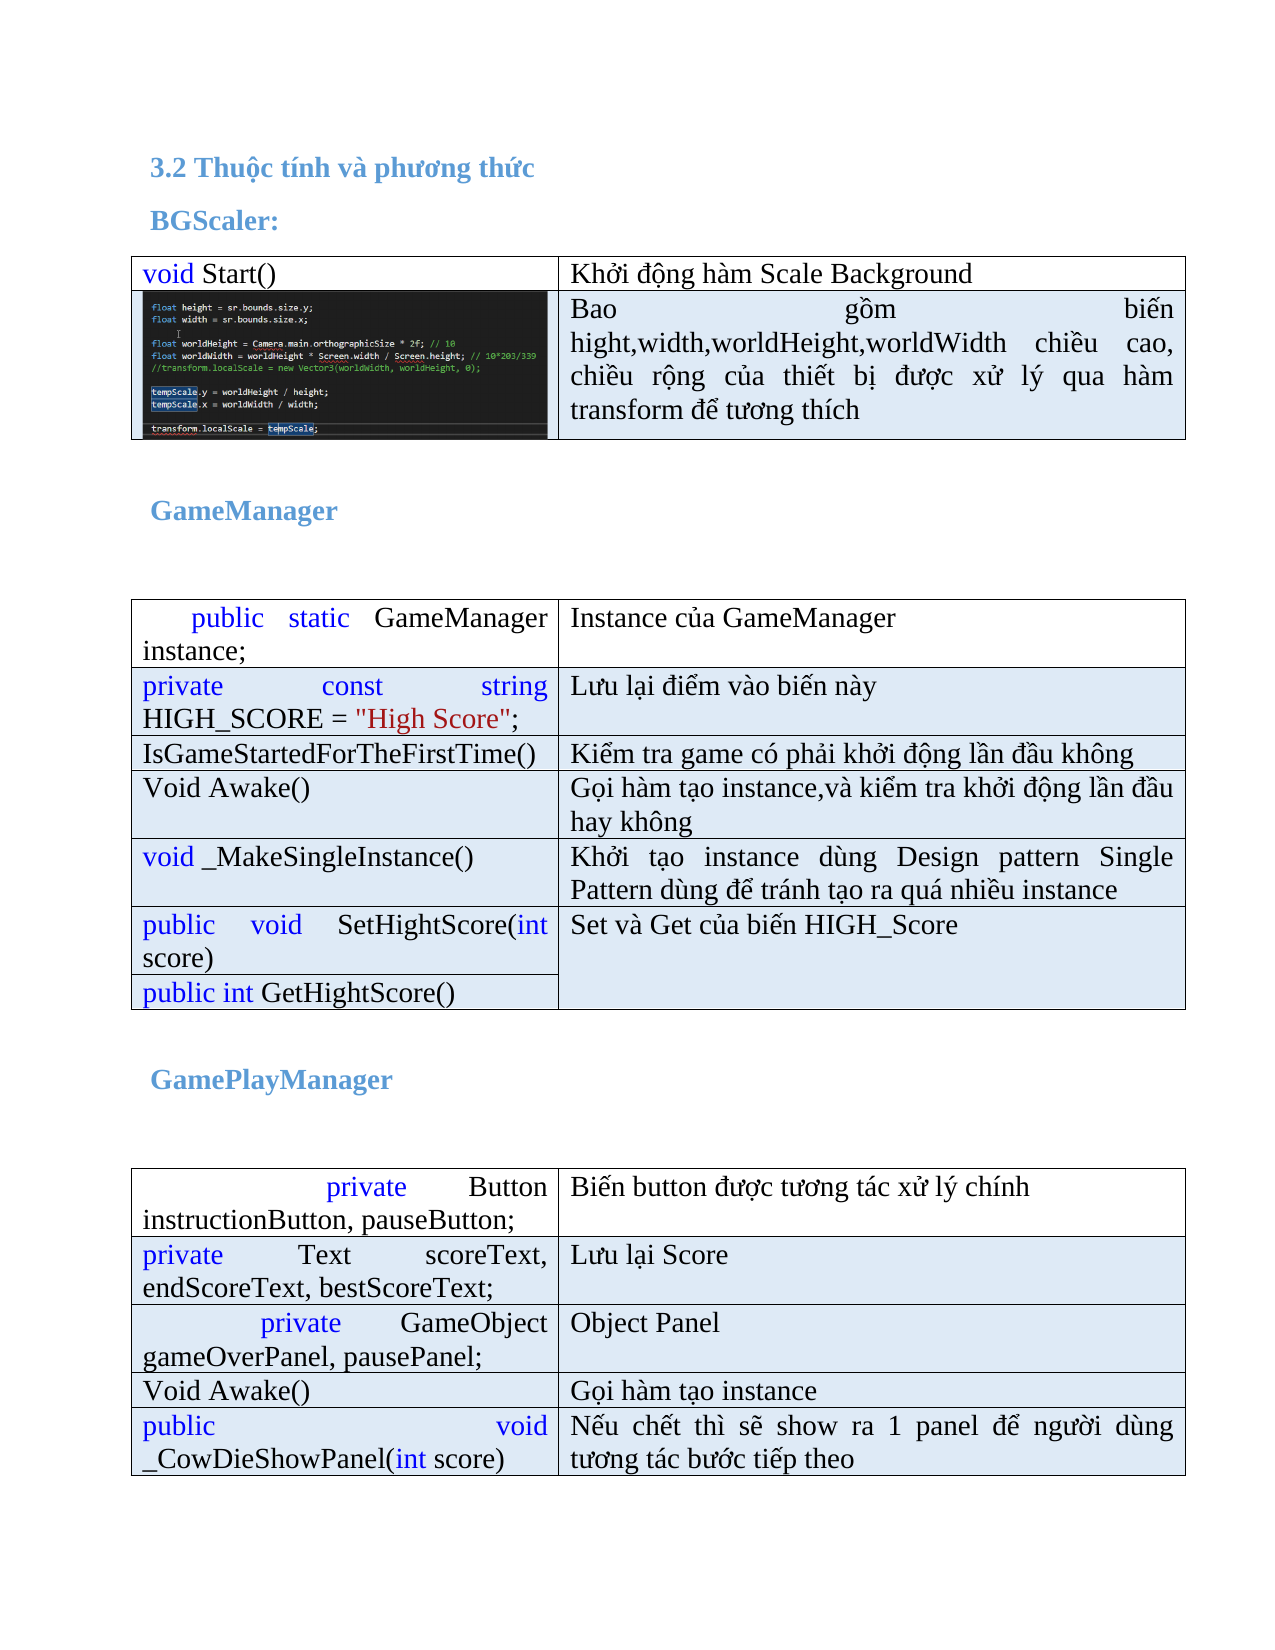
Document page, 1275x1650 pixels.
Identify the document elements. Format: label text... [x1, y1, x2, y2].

table_cell Gọi hàm tạo instance [559, 1373, 1185, 1407]
text GamePlayManager [150, 1062, 1125, 1096]
table_cell Lưu lại điểm vào biến này [559, 668, 1185, 735]
text GameManager [150, 493, 1125, 527]
table_cell Lưu lại Score [559, 1237, 1185, 1304]
table_cell void _MakeSingleInstance() [132, 839, 558, 906]
table_cell [548, 291, 558, 439]
text BGScaler: [150, 203, 1125, 236]
table_cell private GameObject gameOverPanel, pausePanel; [132, 1305, 558, 1372]
picture [142, 291, 548, 440]
table_cell [132, 291, 142, 439]
table_cell Void Awake() [132, 771, 558, 838]
table_header private Button instructionButton, pauseButton; [132, 1169, 558, 1236]
table_header Khởi động hàm Scale Background [559, 257, 1185, 290]
table_cell Set và Get của biến HIGH_Score [559, 907, 1185, 1008]
table_cell private const string HIGH_SCORE = "High Score"; [132, 668, 558, 735]
table_header void Start() [132, 257, 558, 290]
table_cell Nếu chết thì sẽ show ra 1 panel để người dùng tương tác bước tiếp theo [559, 1408, 1185, 1475]
table_header Instance của GameManager [559, 600, 1185, 667]
table_cell public void SetHightScore(int score) [132, 907, 558, 974]
table_header public static GameManager instance; [132, 600, 558, 667]
table_cell Kiểm tra game có phải khởi động lần đầu không [559, 736, 1185, 769]
table_header Biến button được tương tác xử lý chính [559, 1169, 1185, 1236]
table_cell Void Awake() [132, 1373, 558, 1407]
table_cell Gọi hàm tạo instance,và kiểm tra khởi động lần đầu hay không [559, 771, 1185, 838]
table_cell Bao gồm biến hight,width,worldHeight,worldWidth chiều cao, chiều rộng của thiết bị được xử lý qua hàm transform để tương thích [559, 291, 1185, 439]
text 3.2 Thuộc tính và phương thức [150, 150, 1125, 183]
table_cell public void _CowDieShowPanel(int score) [132, 1408, 558, 1475]
table_cell Khởi tạo instance dùng Design pattern Single Pattern dùng để tránh tạo ra quá nhiều instance [559, 839, 1185, 906]
table_cell public int GetHightScore() [132, 975, 558, 1008]
table_cell IsGameStartedForTheFirstTime() [132, 736, 558, 769]
table_cell private Text scoreText, endScoreText, bestScoreText; [132, 1237, 558, 1304]
table_cell Object Panel [559, 1305, 1185, 1372]
